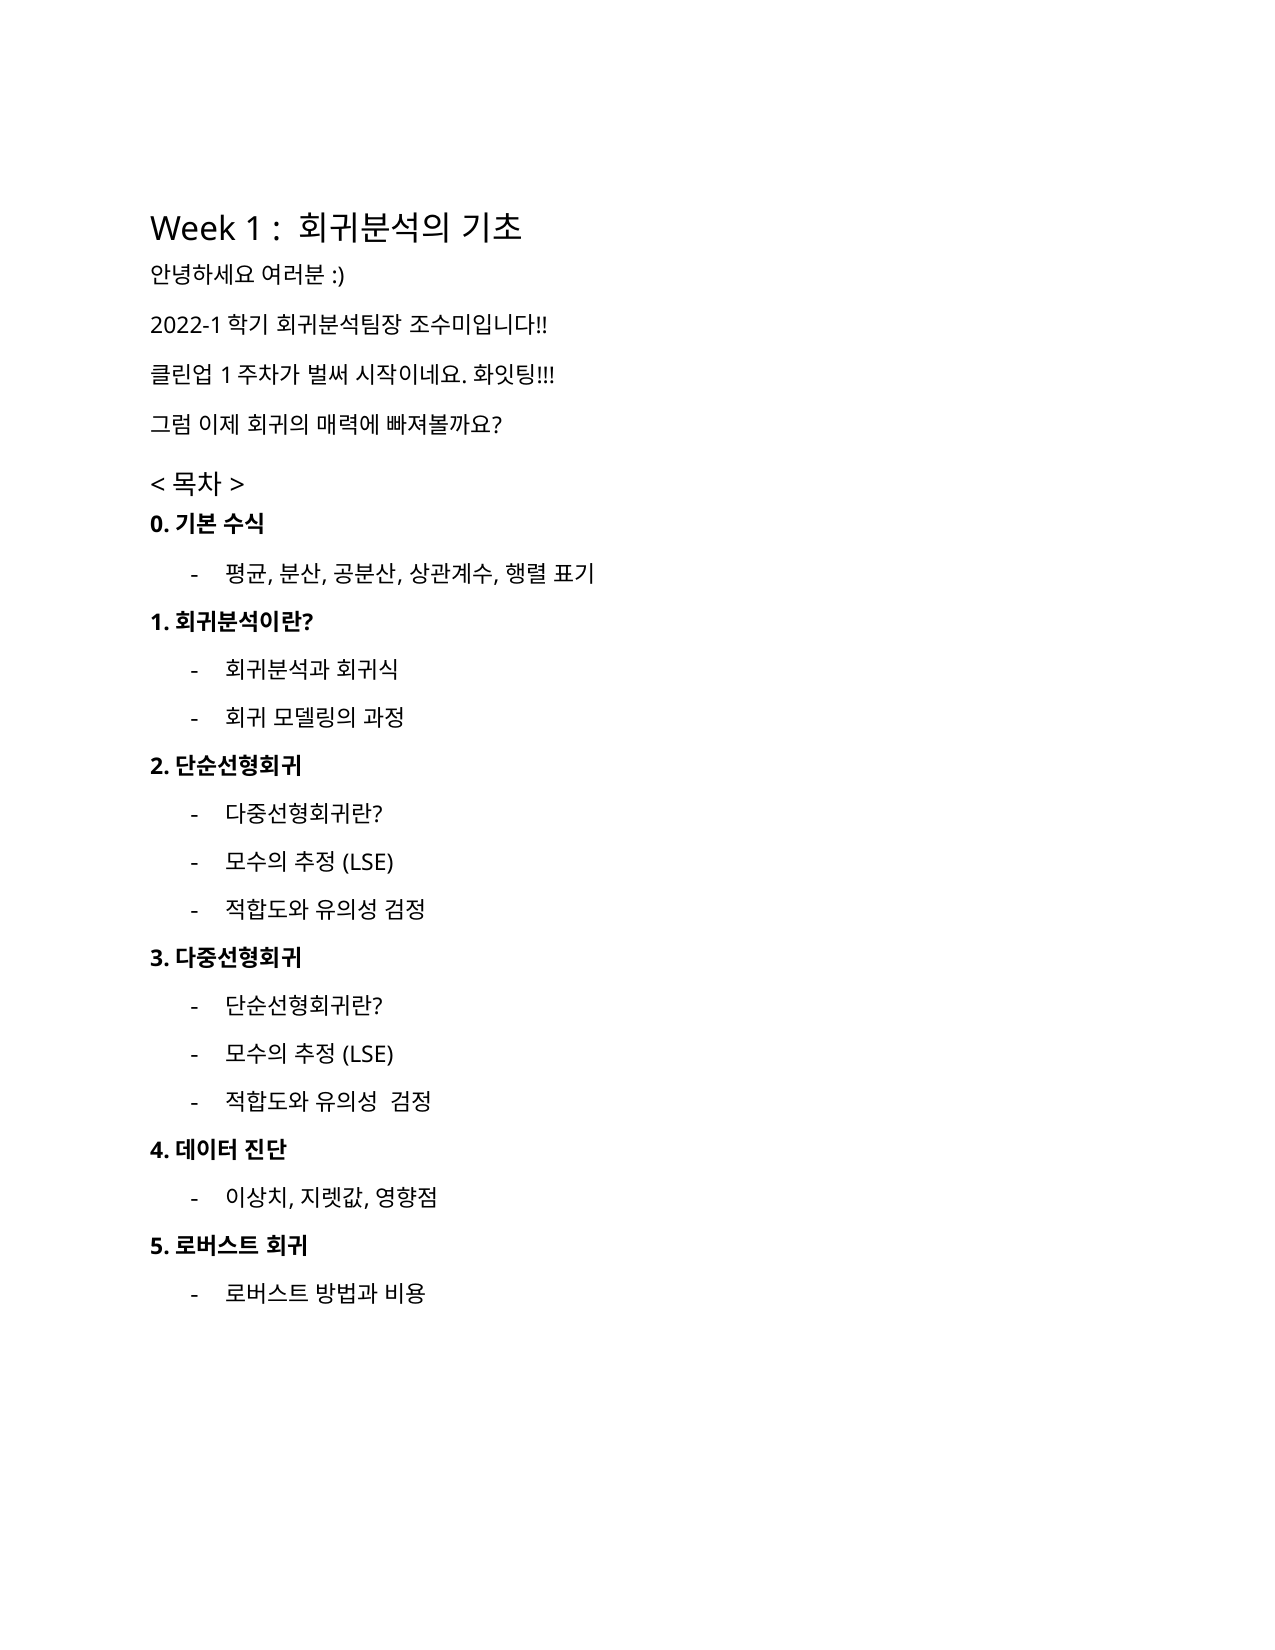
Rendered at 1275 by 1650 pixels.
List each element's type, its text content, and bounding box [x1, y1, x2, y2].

text 5. 로버스트 회귀 [150, 1230, 1125, 1261]
list 다중선형회귀란? [187, 798, 1125, 829]
text 2022-1학기 회귀분석팀장 조수미입니다!! [150, 307, 1125, 340]
list 평균, 분산, 공분산, 상관계수, 행렬 표기 [187, 556, 1125, 590]
list 단순선형회귀란? [187, 990, 1125, 1022]
list 이상치, 지렛값, 영향점 [187, 1182, 1125, 1213]
list 로버스트 방법과 비용 [187, 1278, 1125, 1309]
list 적합도와 유의성 검정 [187, 1086, 1125, 1118]
text 1. 회귀분석이란? [150, 606, 1125, 638]
list 회귀 모델링의 과정 [187, 702, 1125, 734]
subtitle < 목차 > [150, 465, 1125, 502]
text 3. 다중선형회귀 [150, 942, 1125, 973]
text 클린업 1주차가 벌써 시작이네요. 화잇팅!!! [150, 357, 1125, 390]
list 적합도와 유의성 검정 [187, 894, 1125, 926]
list 모수의 추정 (LSE) [187, 1038, 1125, 1069]
list 모수의 추정 (LSE) [187, 846, 1125, 878]
text 그럼 이제 회귀의 매력에 빠져볼까요? [150, 407, 1125, 440]
subtitle Week 1 : 회귀분석의 기초 [150, 202, 1125, 251]
text 4. 데이터 진단 [150, 1134, 1125, 1166]
text 2. 단순선형회귀 [150, 750, 1125, 782]
text 0. 기본 수식 [150, 508, 1125, 539]
list 회귀분석과 회귀식 [187, 654, 1125, 686]
text 안녕하세요 여러분 :) [150, 257, 1125, 290]
